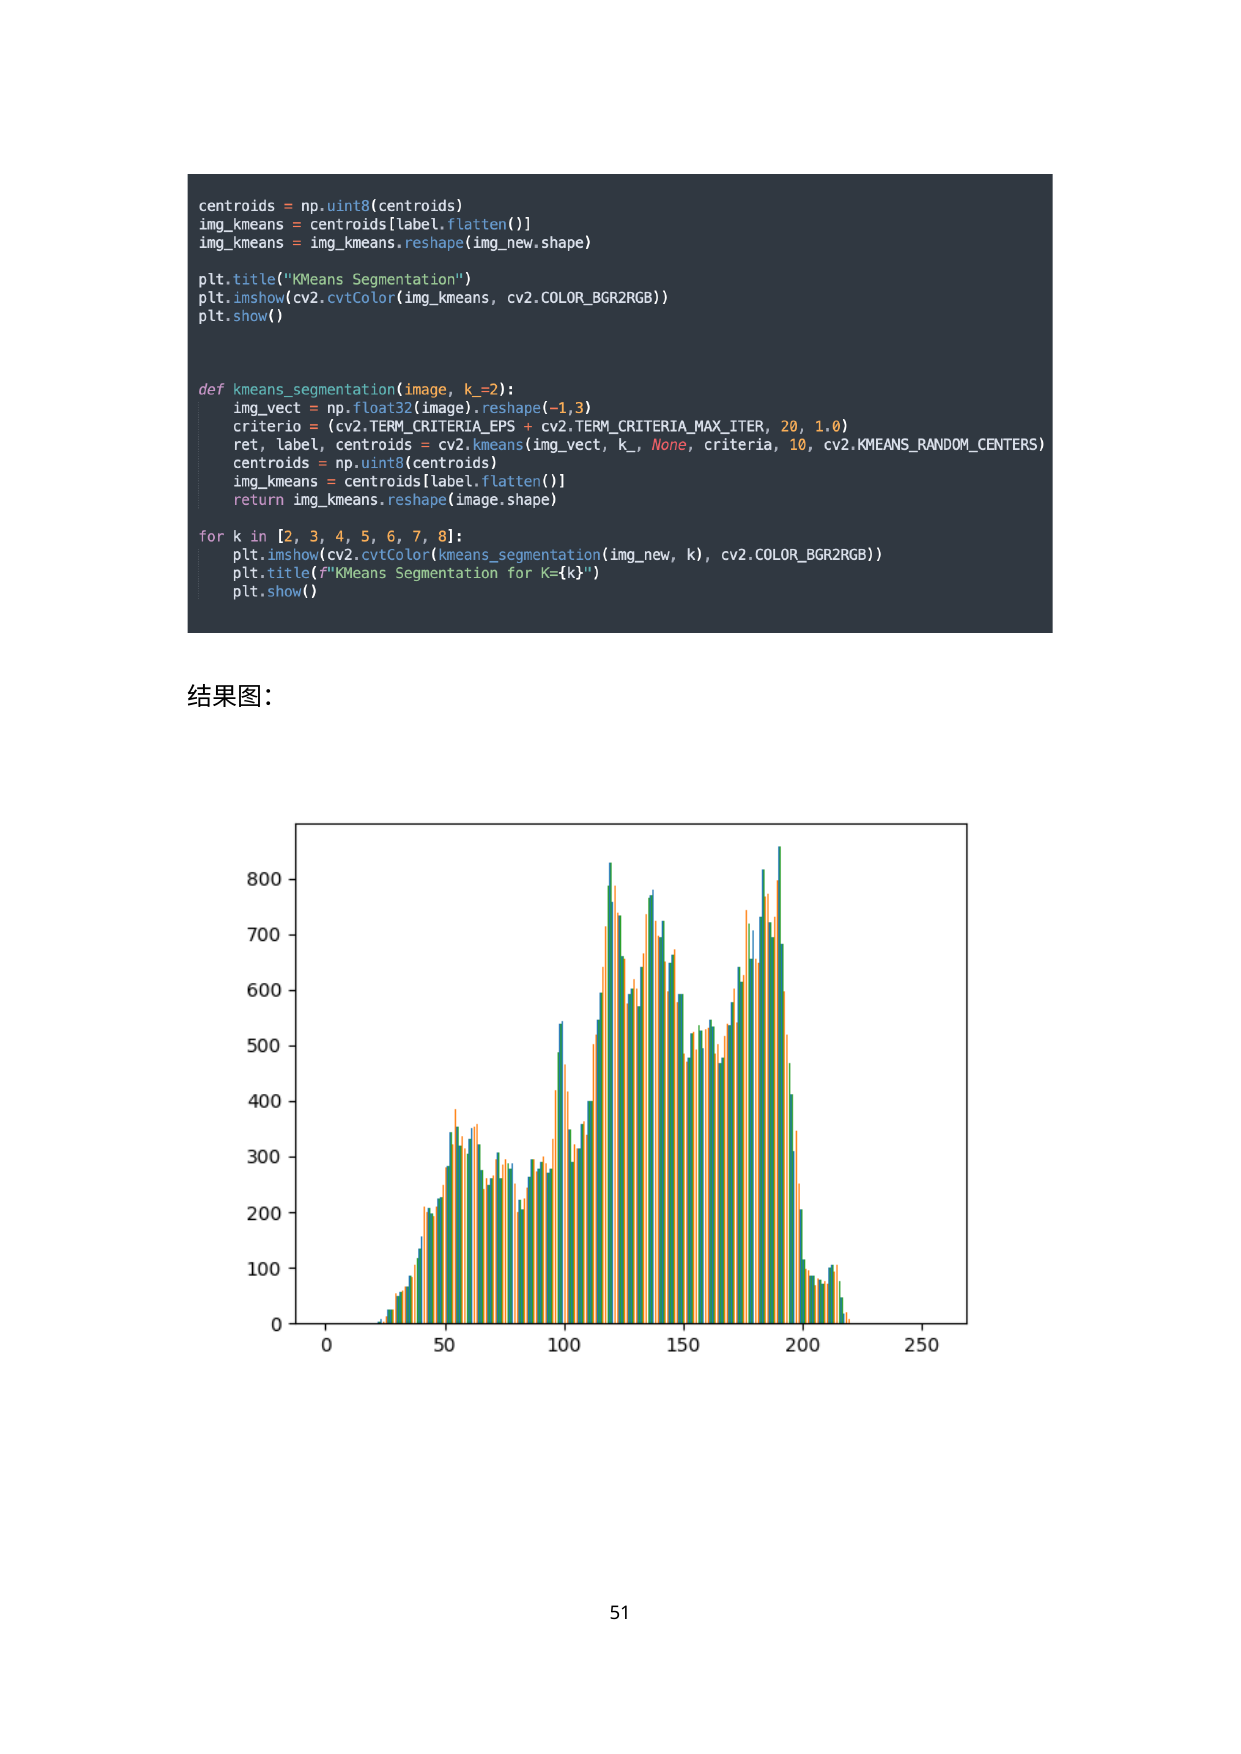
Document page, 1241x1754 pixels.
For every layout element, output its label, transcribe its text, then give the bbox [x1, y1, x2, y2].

picture [187, 174, 1053, 633]
text 结果图： [187, 662, 1053, 727]
picture [187, 745, 1053, 1395]
